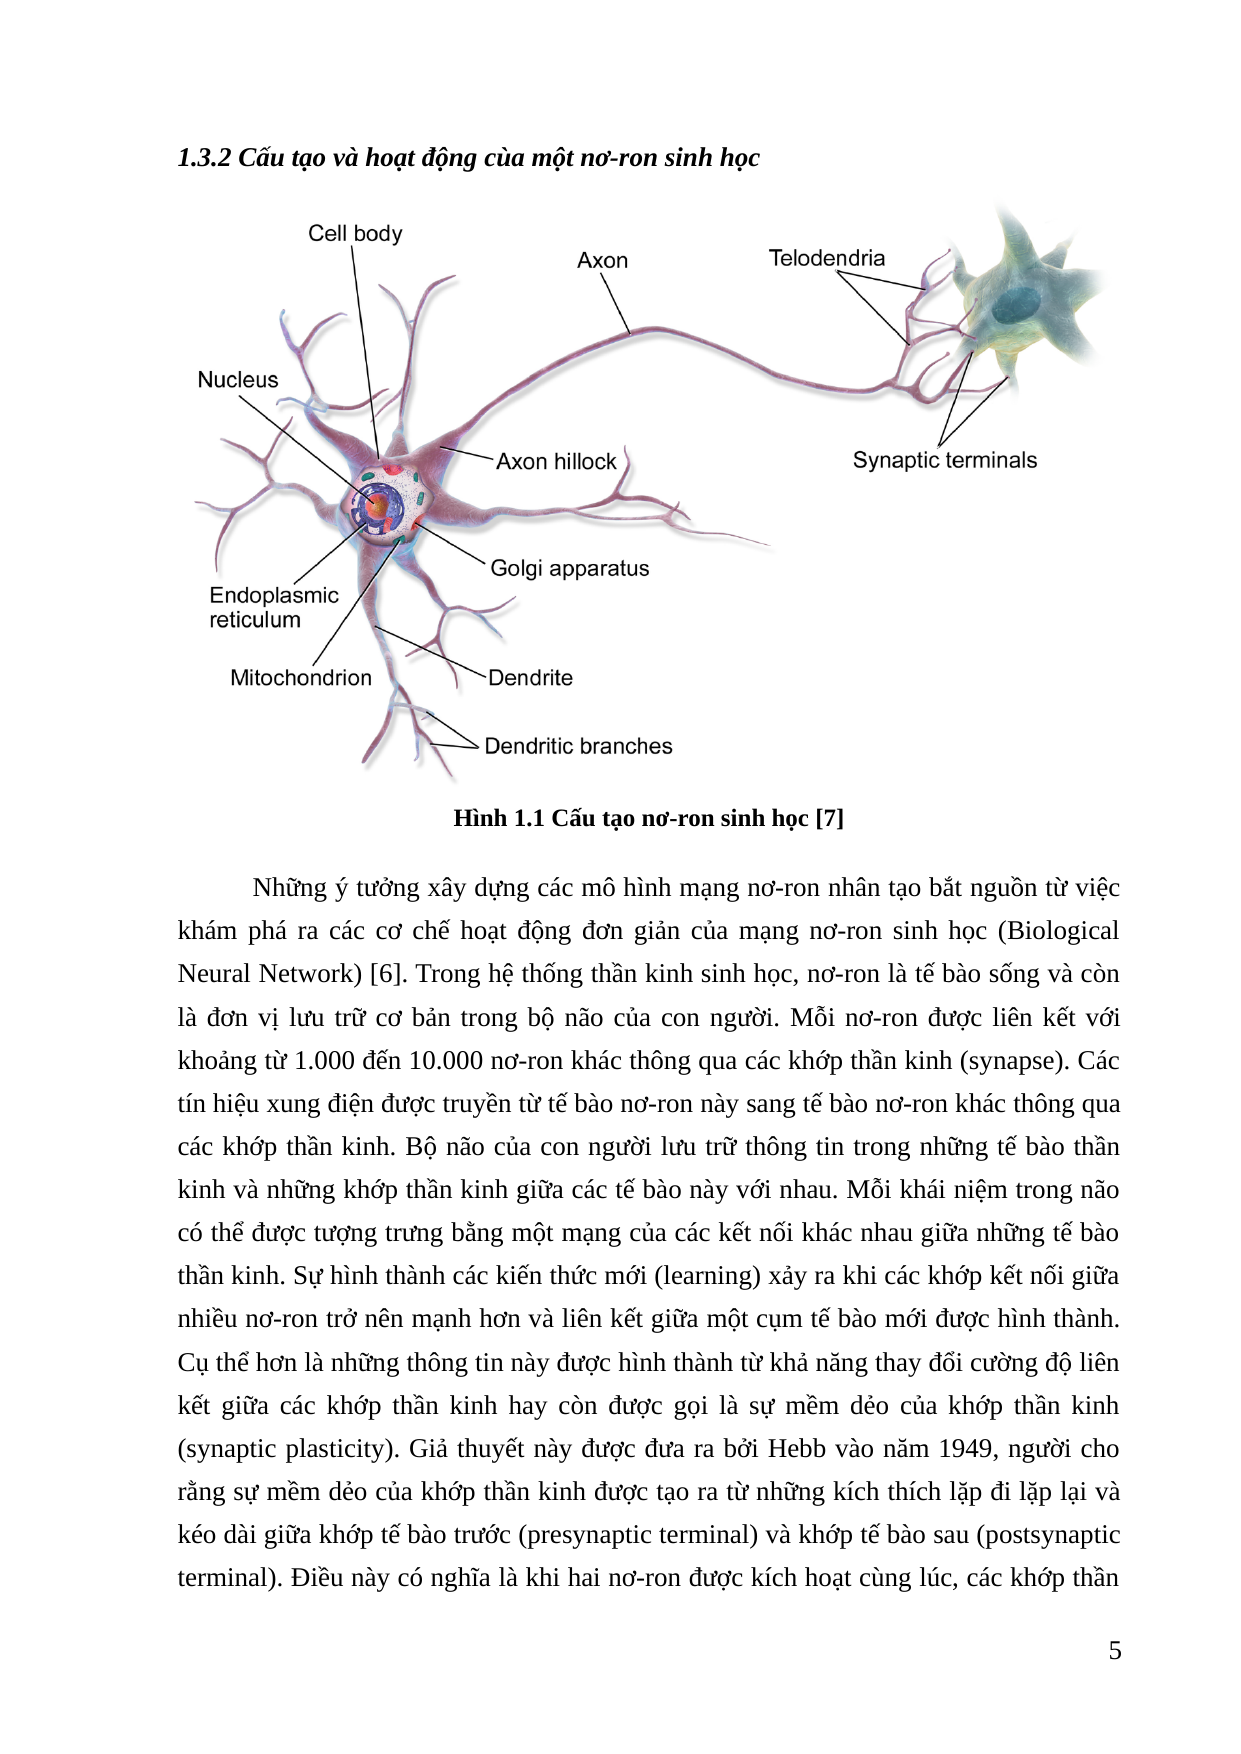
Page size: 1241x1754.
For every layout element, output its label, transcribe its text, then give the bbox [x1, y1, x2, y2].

picture [178, 189, 1122, 793]
subtitle Cấu tạo và hoạt động cùa một nơ-ron sinh học [177, 138, 1122, 176]
